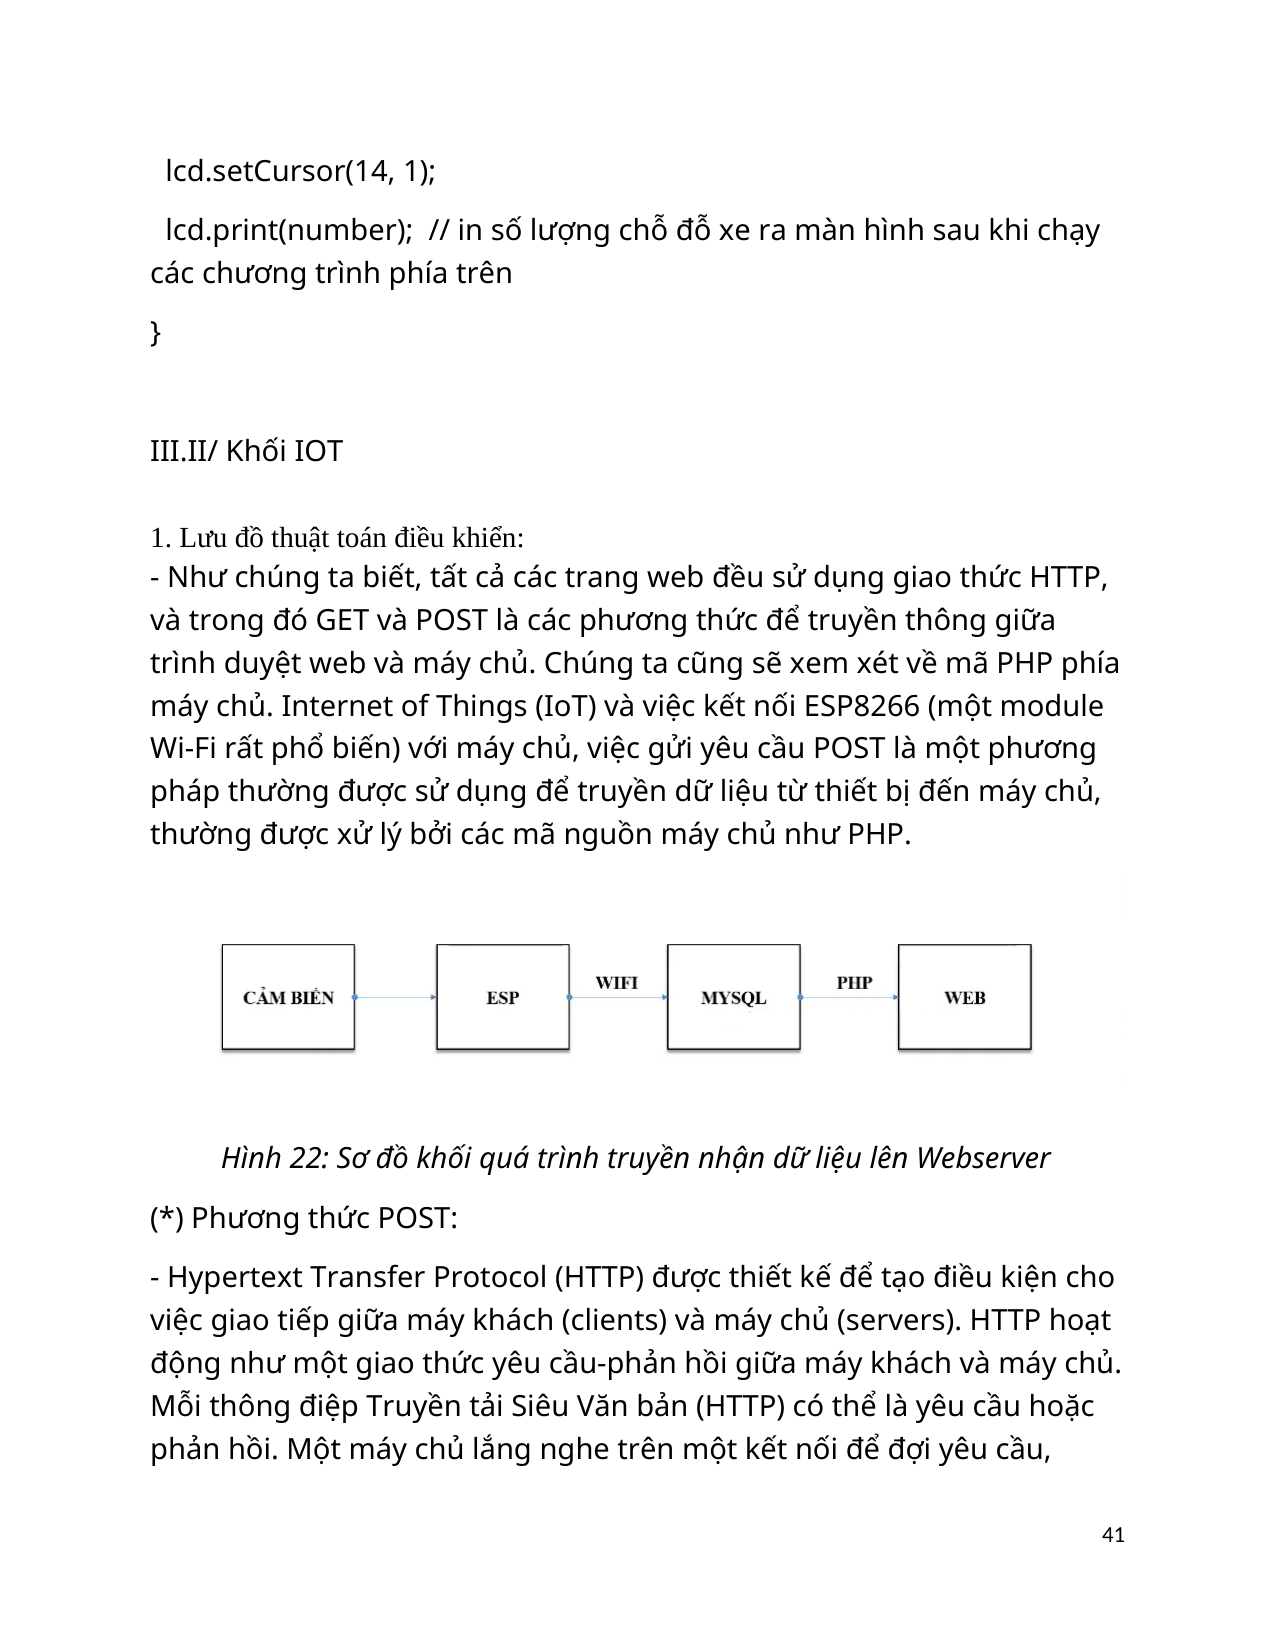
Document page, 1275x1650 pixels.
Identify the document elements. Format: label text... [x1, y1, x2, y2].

subtitle 1. Lưu đồ thuật toán điều khiển: [150, 520, 1125, 554]
text lcd.print(number); // in số lượng chỗ đỗ xe ra màn hình sau khi chạy các chương trình phía trên [150, 209, 1125, 292]
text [150, 1257, 1125, 1468]
text (*) Phương thức POST: [150, 1197, 1125, 1237]
text - Như chúng ta biết, tất cả các trang web đều sử dụng giao thức HTTP, và trong đó GET và POST là các phương thức để truyền thông giữa trình duyệt web và máy chủ. Chúng ta cũng sẽ xem xét về mã PHP phía máy chủ. Internet of Things (IoT) và việc kết nối ESP8266 (một module Wi-Fi rất phổ biến) với máy chủ, việc gửi yêu cầu POST là một phương pháp thường được sử dụng để truyền dữ liệu từ thiết bị đến máy chủ, thường được xử lý bởi các mã nguồn máy chủ như PHP. [150, 557, 1125, 853]
picture [150, 872, 1125, 1119]
text lcd.setCursor(14, 1); [150, 150, 1125, 190]
subtitle III.II/ Khối IOT [150, 431, 1125, 470]
text } [150, 312, 1125, 351]
text Hình 22: Sơ đồ khối quá trình truyền nhận dữ liệu lên Webserver [150, 1138, 1125, 1177]
